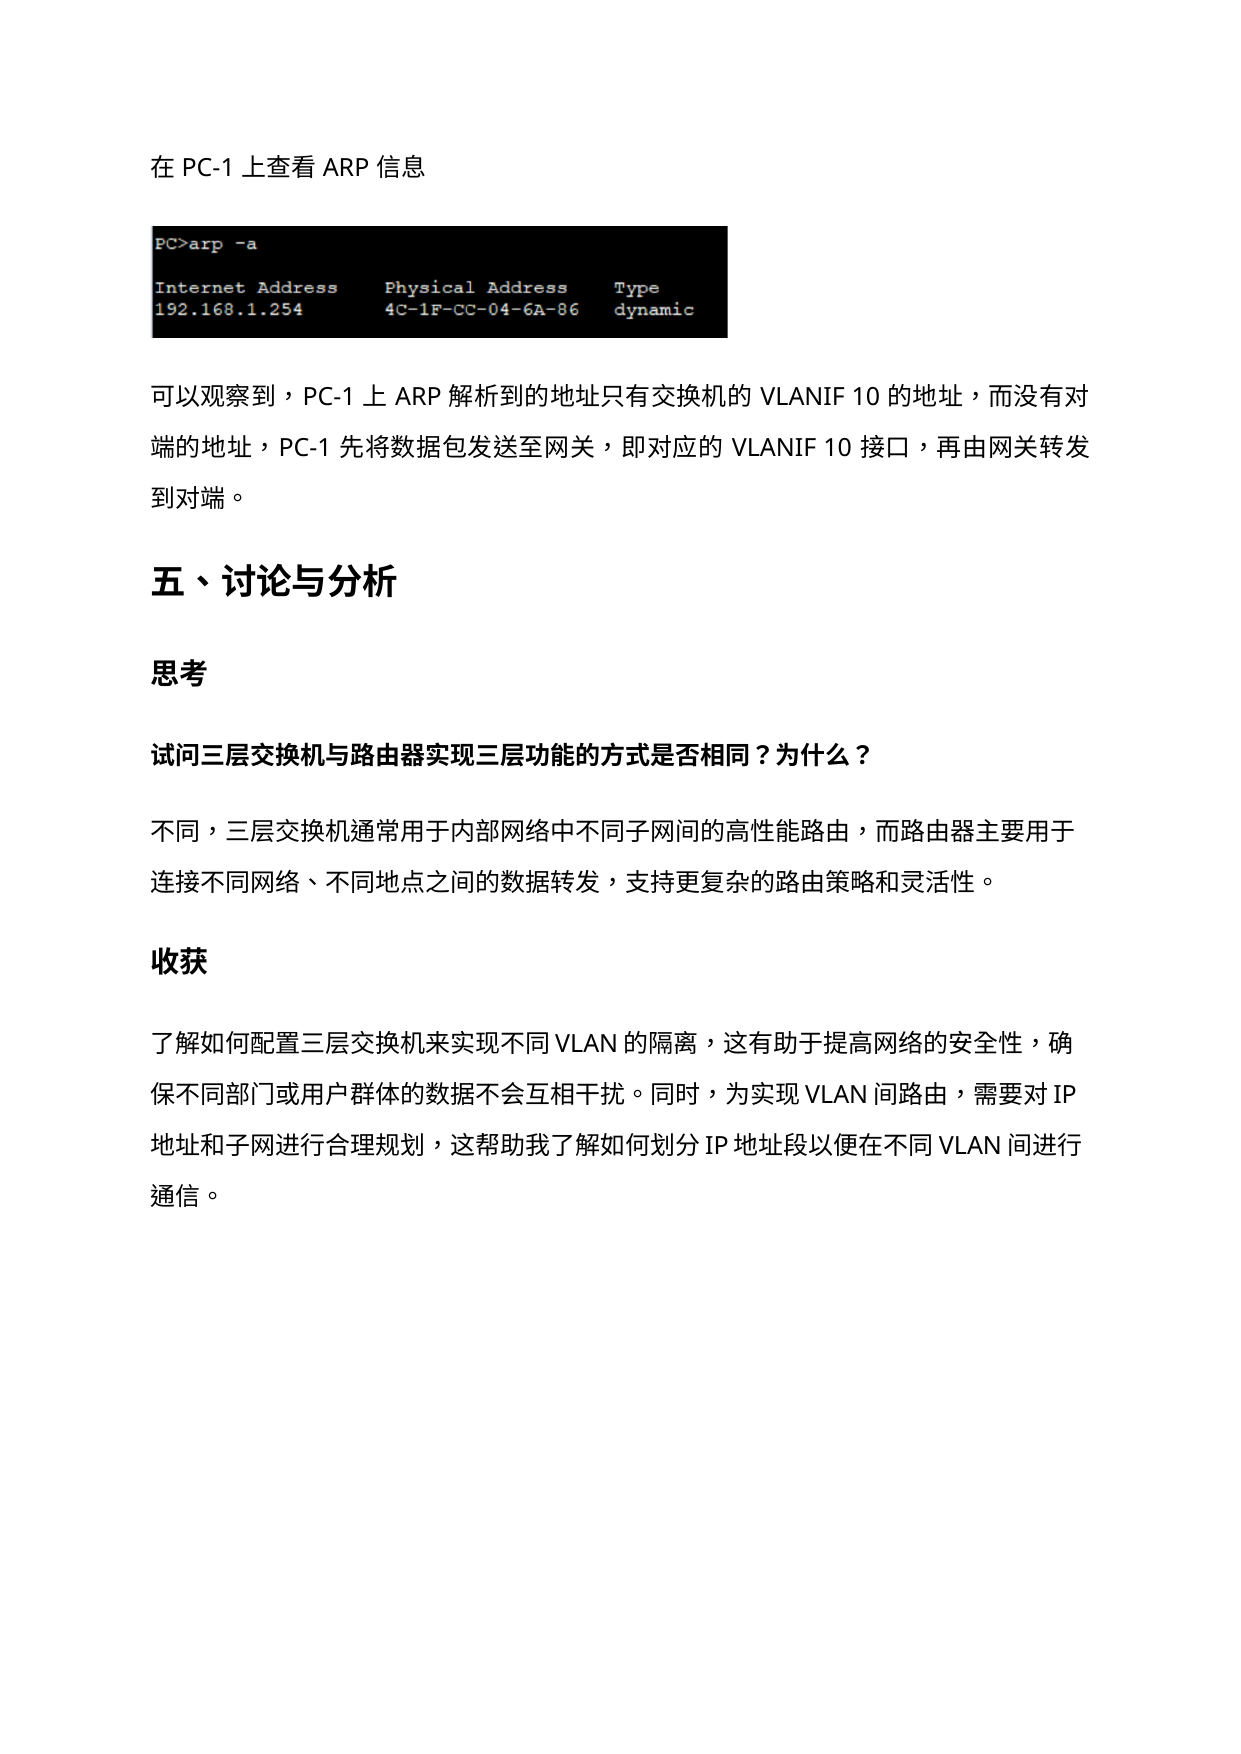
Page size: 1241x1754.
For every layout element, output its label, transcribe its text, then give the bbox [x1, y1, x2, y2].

text 思考 [150, 653, 1090, 693]
picture [150, 226, 728, 338]
text 不同，三层交换机通常用于内部网络中不同子网间的高性能路由，而路由器主要用于连接不同网络、不同地点之间的数据转发，支持更复杂的路由策略和灵活性。 [150, 814, 1090, 899]
text 收获 [150, 941, 1090, 981]
text 在 PC-1 上查看 ARP 信息 [150, 150, 1090, 184]
text 了解如何配置三层交换机来实现不同VLAN的隔离，这有助于提高网络的安全性，确保不同部门或用户群体的数据不会互相干扰。同时，为实现VLAN间路由，需要对IP地址和子网进行合理规划，这帮助我了解如何划分IP地址段以便在不同VLAN间进行通信。 [150, 1026, 1090, 1213]
text 可以观察到，PC-1 上 ARP 解析到的地址只有交换机的 VLANIF 10 的地址，而没有对端的地址，PC-1 先将数据包发送至网关，即对应的 VLANIF 10 接口，再由网关转发到对端。 [150, 378, 1090, 514]
text 试问三层交换机与路由器实现三层功能的方式是否相同？为什么？ [150, 738, 1090, 772]
subtitle 五、讨论与分析 [150, 556, 1090, 604]
